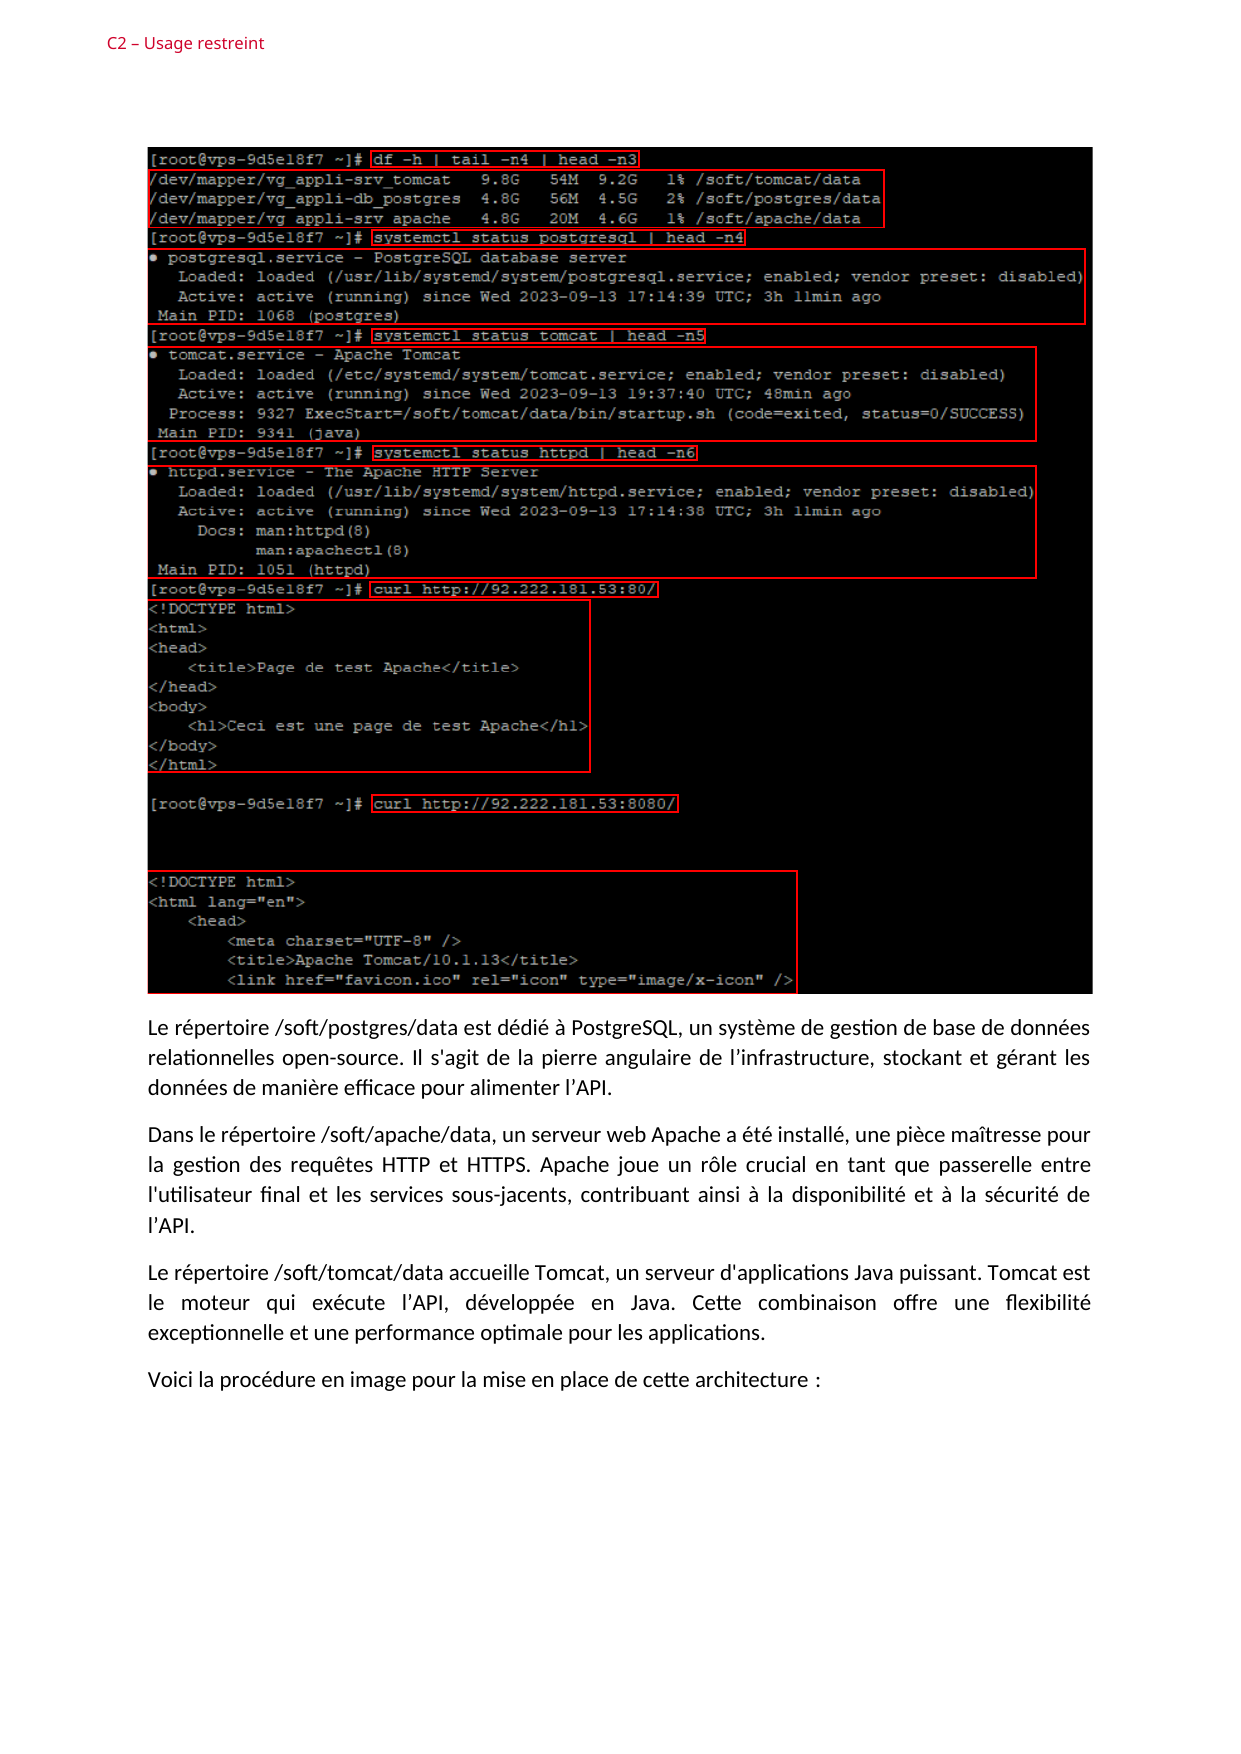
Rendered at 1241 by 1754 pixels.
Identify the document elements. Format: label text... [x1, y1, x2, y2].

text Voici la procédure en image pour la mise en place de cette architecture : [148, 1365, 1093, 1393]
text Dans le répertoire /soft/apache/data, un serveur web Apache a été installé, une pièce maîtresse pour la gestion des requêtes HTTP et HTTPS. Apache joue un rôle crucial en tant que passerelle entre l'utilisateur final et les services sous-jacents, contribuant ainsi à la disponibilité et à la sécurité de l’API. [148, 1120, 1093, 1239]
text Le répertoire /soft/postgres/data est dédié à PostgreSQL, un système de gestion de base de données relationnelles open-source. Il s'agit de la pierre angulaire de l’infrastructure, stockant et gérant les données de manière efficace pour alimenter l’API. [148, 1013, 1093, 1101]
picture [147, 147, 1093, 994]
text Le répertoire /soft/tomcat/data accueille Tomcat, un serveur d'applications Java puissant. Tomcat est le moteur qui exécute l’API, développée en Java. Cette combinaison offre une flexibilité exceptionnelle et une performance optimale pour les applications. [148, 1258, 1093, 1346]
